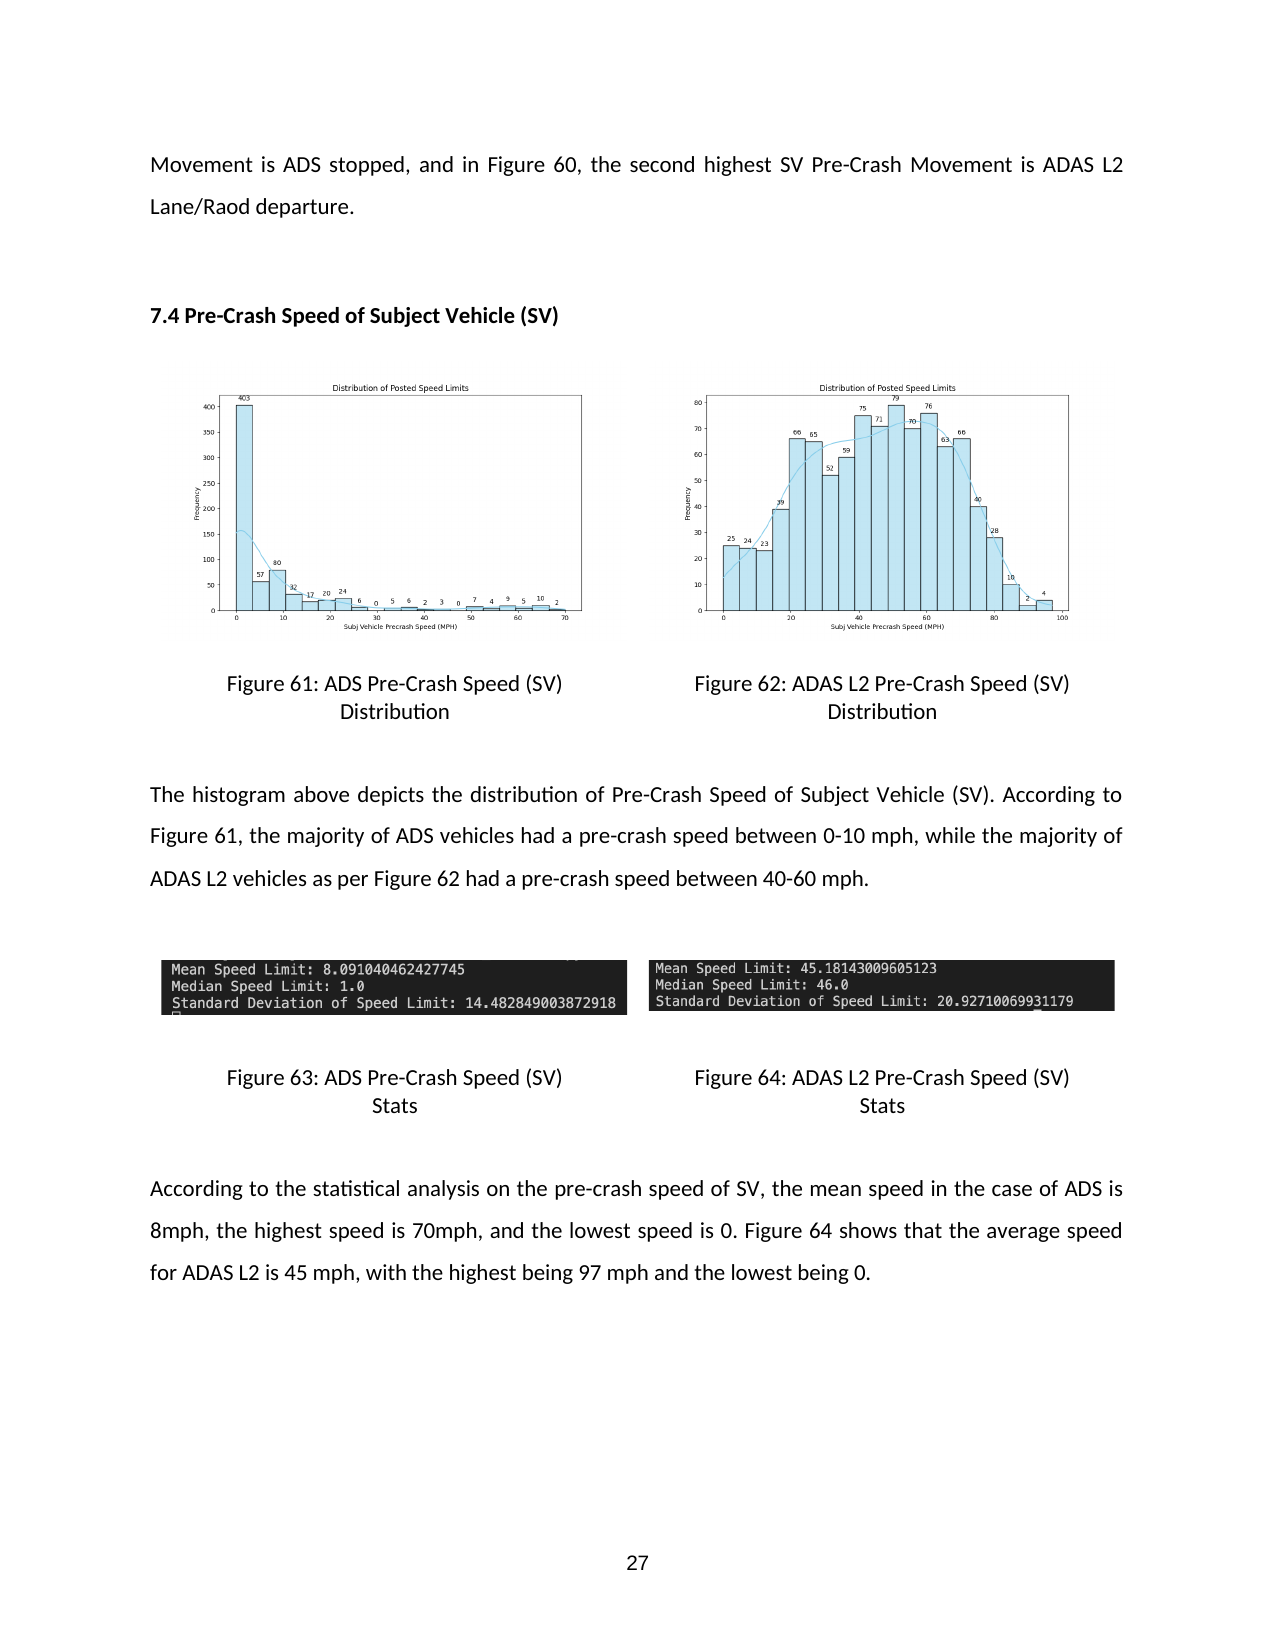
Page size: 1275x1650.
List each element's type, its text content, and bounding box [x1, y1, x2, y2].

subtitle 7.4 Pre-Crash Speed of Subject Vehicle (SV) [150, 301, 1125, 329]
picture [648, 361, 1115, 641]
picture [161, 361, 628, 641]
table_header [152, 950, 638, 1051]
table_cell Figure 63: ADS Pre-Crash Speed (SV) Stats [152, 1053, 638, 1130]
table_cell Figure 61: ADS Pre-Crash Speed (SV) Distribution [152, 659, 638, 736]
table_cell Figure 62: ADAS L2 Pre-Crash Speed (SV) Distribution [640, 659, 1125, 736]
picture [648, 960, 1115, 1011]
table_cell Figure 64: ADAS L2 Pre-Crash Speed (SV) Stats [640, 1053, 1125, 1130]
picture [161, 960, 628, 1015]
text The histogram above depicts the distribution of Pre-Crash Speed of Subject Vehicle (SV). According to Figure 61, the majority of ADS vehicles had a pre-crash speed between 0-10 mph, while the majority of ADAS L2 vehicles as per Figure 62 had a pre-crash speed between 40-60 mph. [150, 780, 1125, 892]
table_header [152, 351, 638, 657]
table_header [640, 950, 1125, 1051]
table_header [640, 351, 1125, 657]
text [150, 150, 1125, 220]
text According to the statistical analysis on the pre-crash speed of SV, the mean speed in the case of ADS is 8mph, the highest speed is 70mph, and the lowest speed is 0. Figure 64 shows that the average speed for ADAS L2 is 45 mph, with the highest being 97 mph and the lowest being 0. [150, 1174, 1125, 1286]
